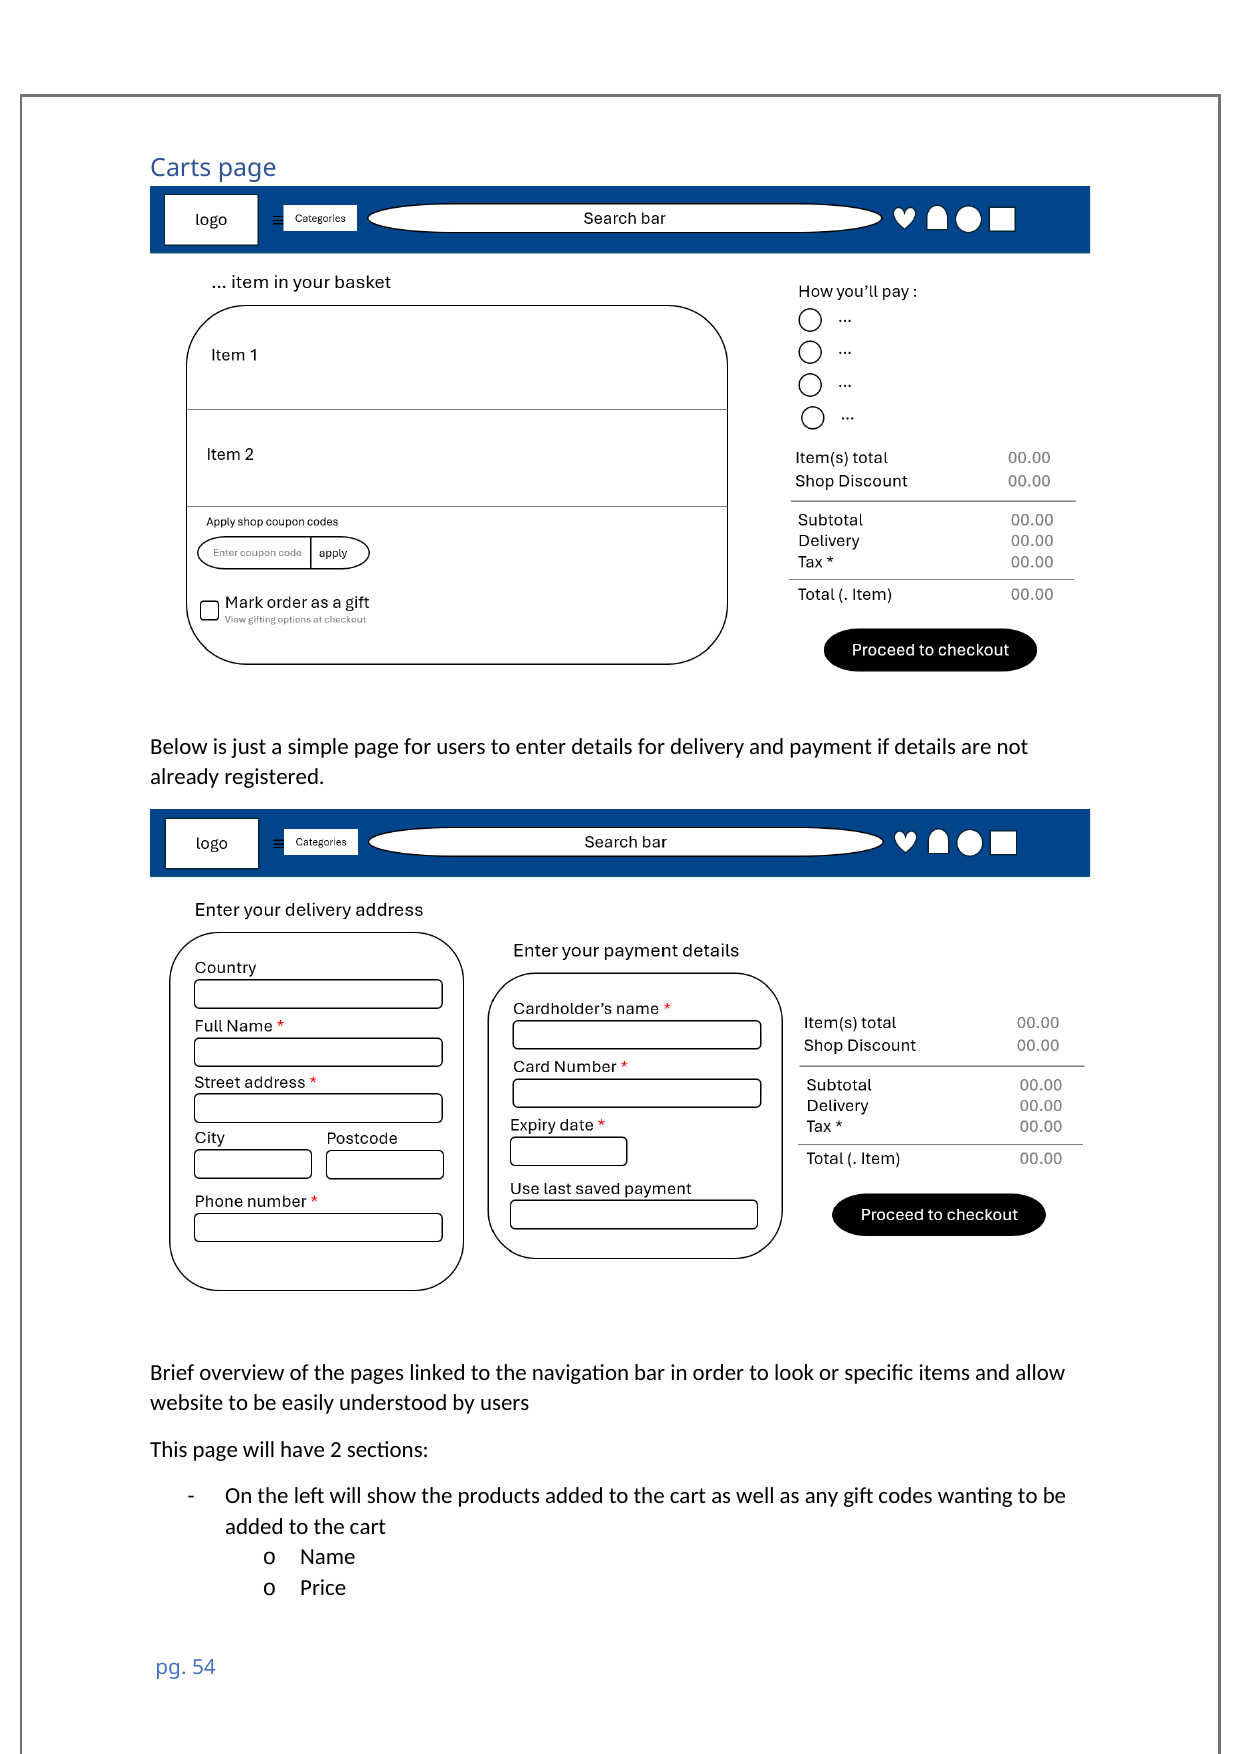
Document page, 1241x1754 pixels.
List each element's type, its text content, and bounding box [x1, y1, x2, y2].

list Price [262, 1573, 1090, 1603]
list On the left will show the products added to the cart as well as any gift codes wanting to be added to the cart [187, 1482, 1090, 1540]
picture [150, 186, 1091, 714]
text Brief overview of the pages linked to the navigation bar in order to look or specific items and allow website to be easily understood by users [150, 1358, 1090, 1416]
text Below is just a simple page for users to enter details for delivery and payment if details are not already registered. [150, 732, 1090, 790]
text This page will have 2 sections: [150, 1435, 1090, 1463]
list Name [262, 1542, 1090, 1571]
picture [150, 809, 1091, 1339]
subtitle Carts page [150, 150, 1090, 184]
